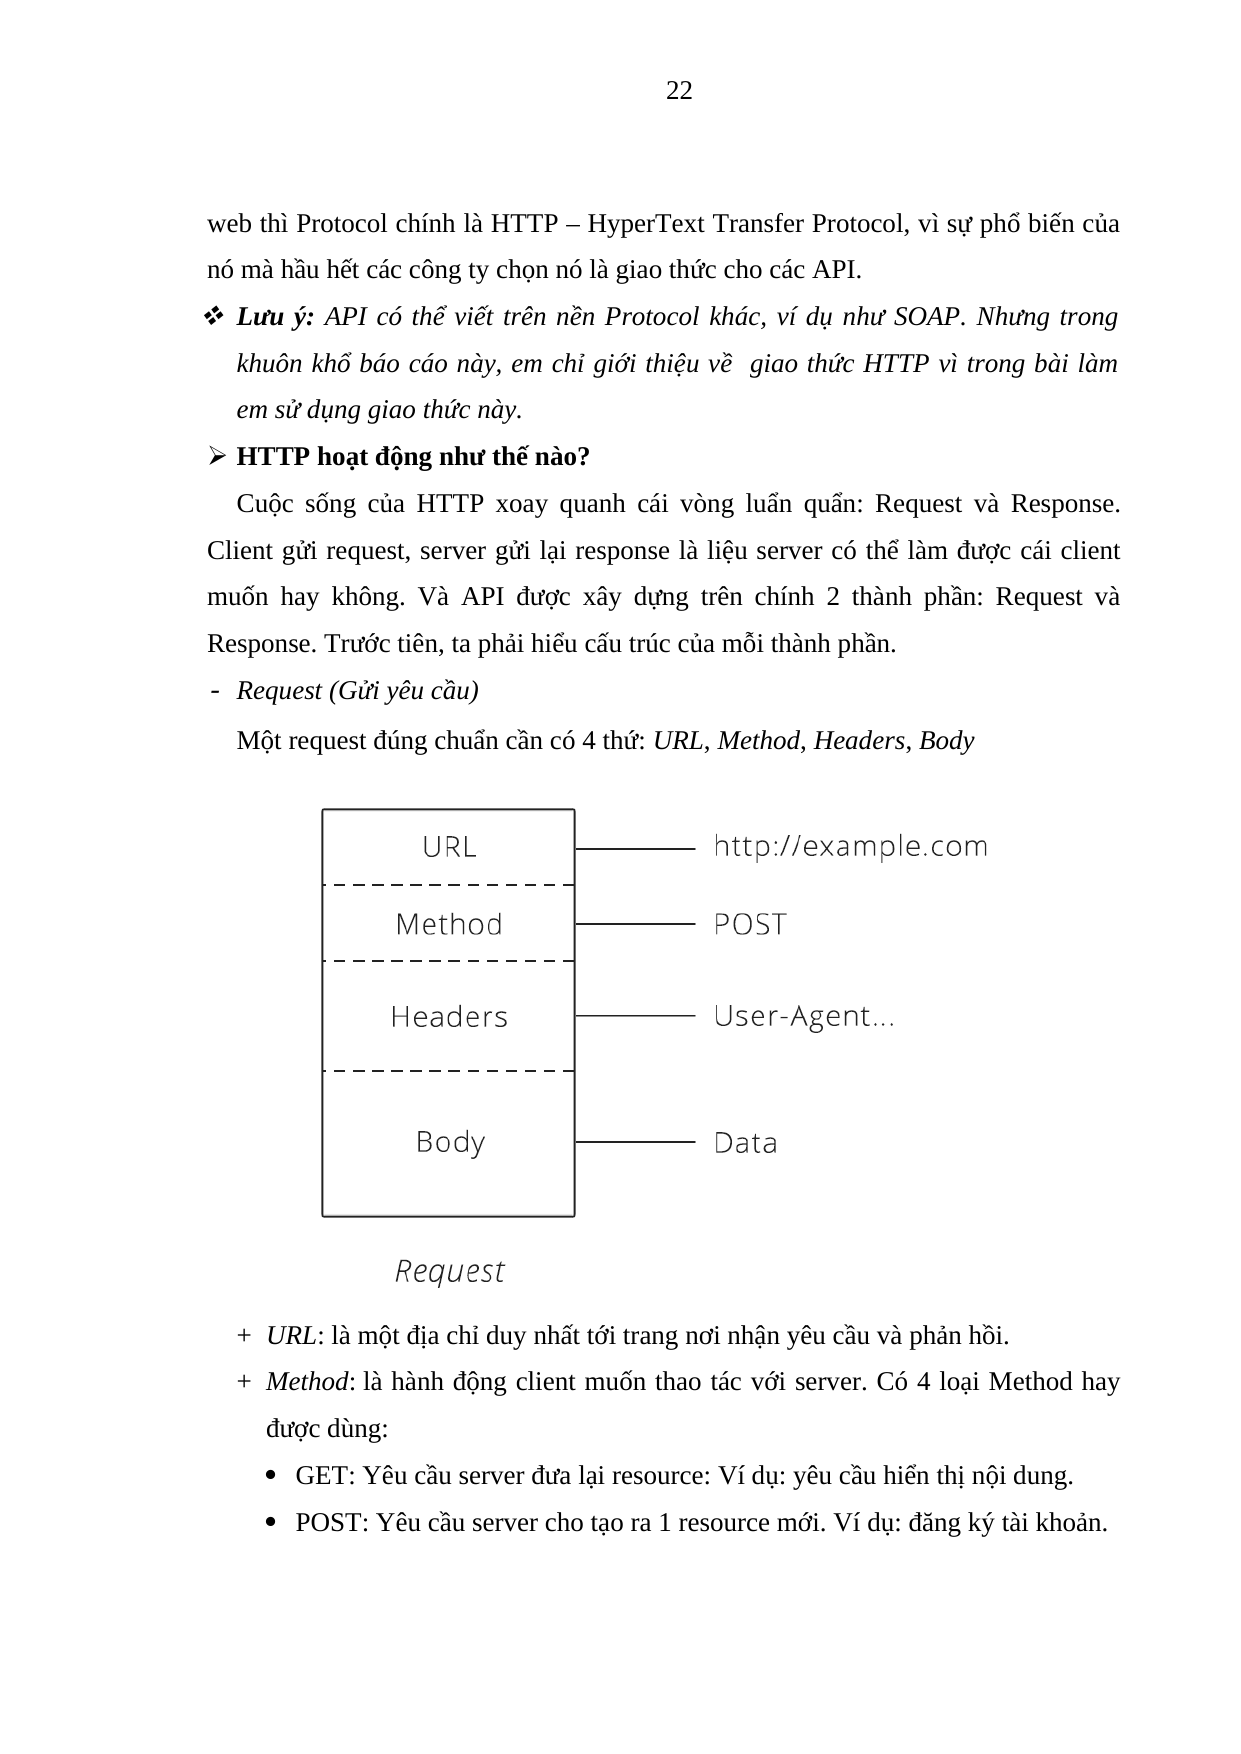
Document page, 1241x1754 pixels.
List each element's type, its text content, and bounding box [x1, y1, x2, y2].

list GET: Yêu cầu server đưa lại resource: Ví dụ: yêu cầu hiển thị nội dung. [266, 1459, 1122, 1490]
list URL: là một địa chỉ duy nhất tới trang nơi nhận yêu cầu và phản hồi. [236, 1319, 1122, 1350]
list HTTP hoạt động như thế nào? [207, 440, 1122, 471]
list POST: Yêu cầu server cho tạo ra 1 resource mới. Ví dụ: đăng ký tài khoản. [266, 1506, 1122, 1537]
picture [283, 770, 1046, 1304]
list Lưu ý: API có thể viết trên nền Protocol khác, ví dụ như SOAP. Nhưng trong khuôn khổ báo cáo này, em chỉ giới thiệu về giao thức HTTP vì trong bài làm em sử dụng giao thức này. [199, 300, 1122, 425]
text Cuộc sống của HTTP xoay quanh cái vòng luẩn quẩn: Request và Response. Client gửi request, server gửi lại response là liệu server có thể làm được cái client muốn hay không. Và API được xây dựng trên chính 2 thành phần: Request và Response. Trước tiên, ta phải hiểu cấu trúc của mỗi thành phần. [207, 487, 1122, 658]
text Một request đúng chuẩn cần có 4 thứ: URL, Method, Headers, Body [207, 724, 1122, 755]
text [207, 207, 1122, 284]
list Method: là hành động client muốn thao tác với server. Có 4 loại Method hay được dùng: [236, 1366, 1122, 1443]
list Request (Gửi yêu cầu) [207, 674, 1122, 707]
